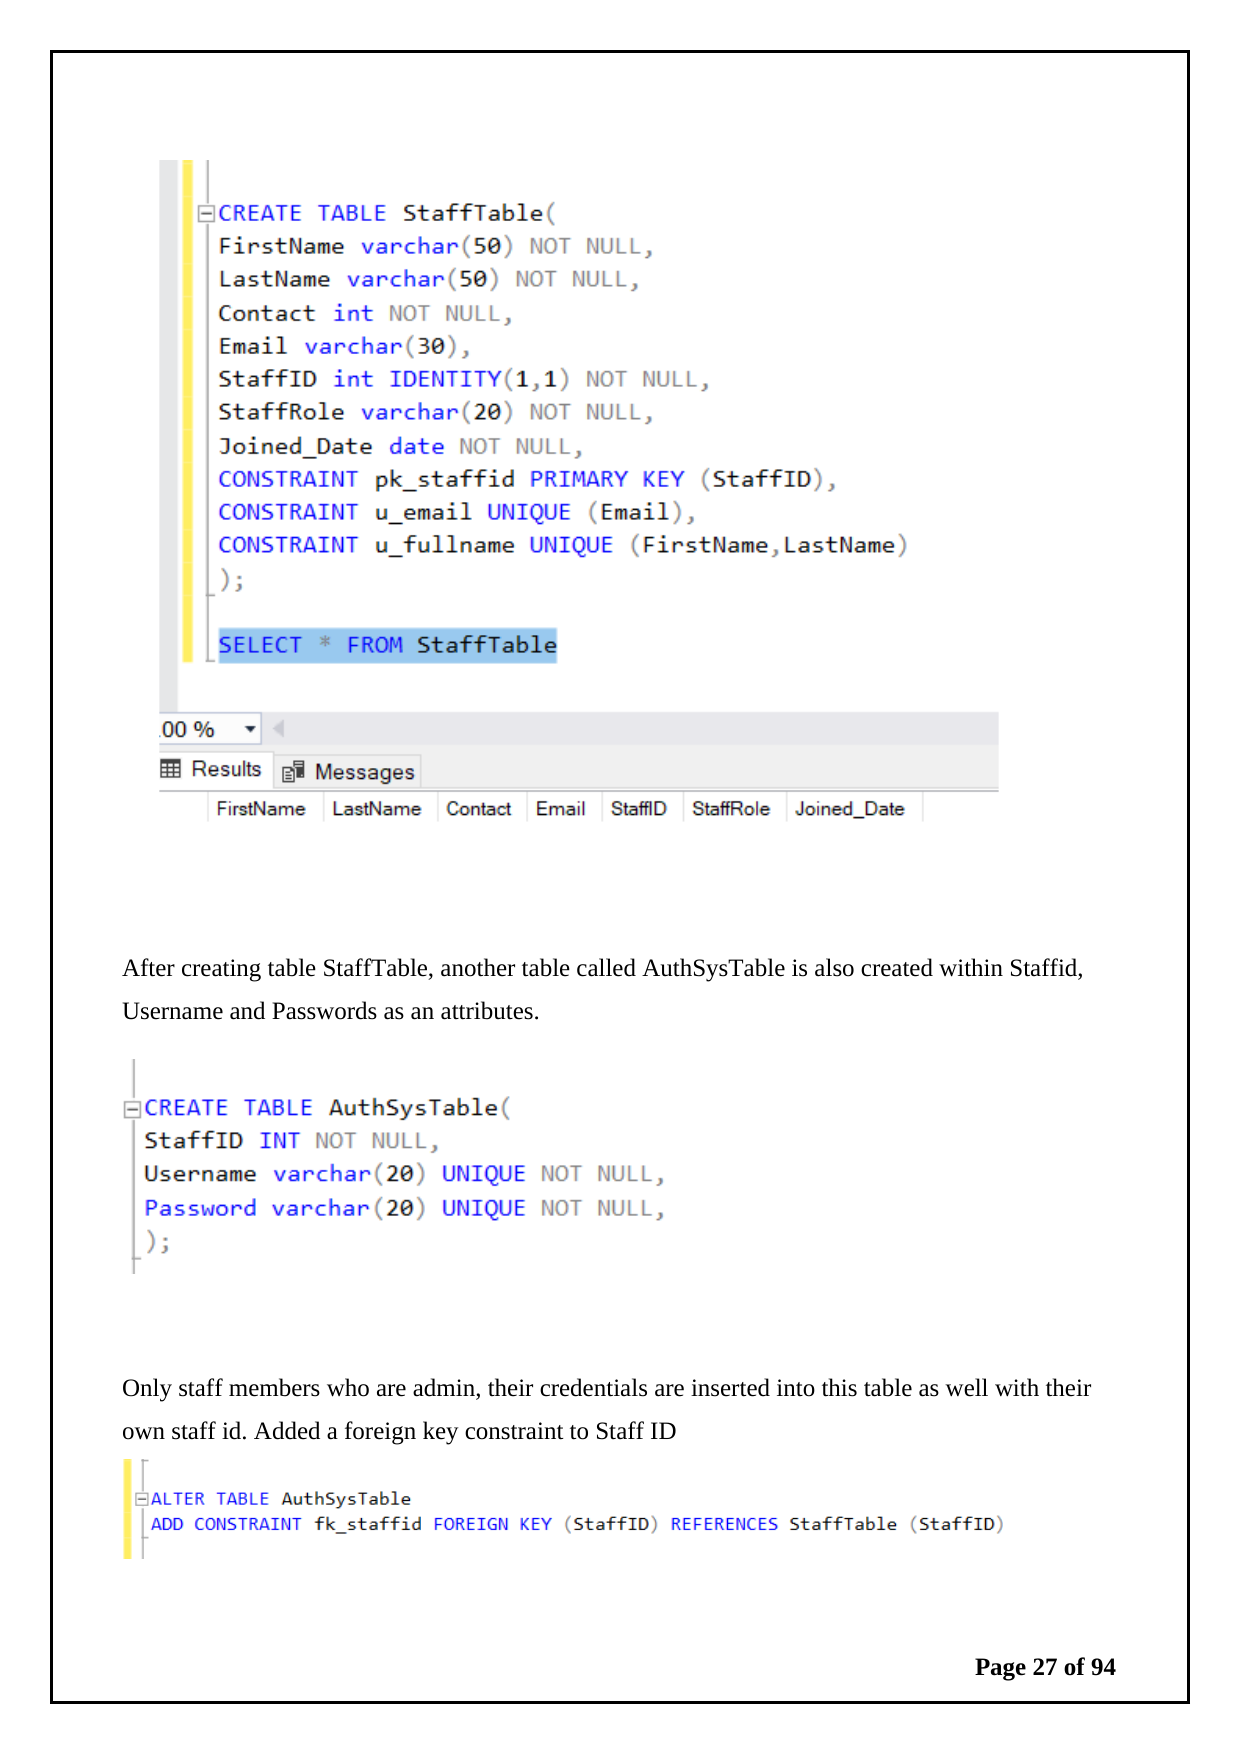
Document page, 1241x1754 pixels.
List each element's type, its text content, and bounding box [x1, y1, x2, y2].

picture [121, 1059, 707, 1274]
text After creating table StaffTable, another table called AuthSysTable is also created within Staffid, Username and Passwords as an attributes. [122, 953, 1116, 1024]
picture [159, 160, 999, 875]
picture [121, 1459, 1069, 1559]
